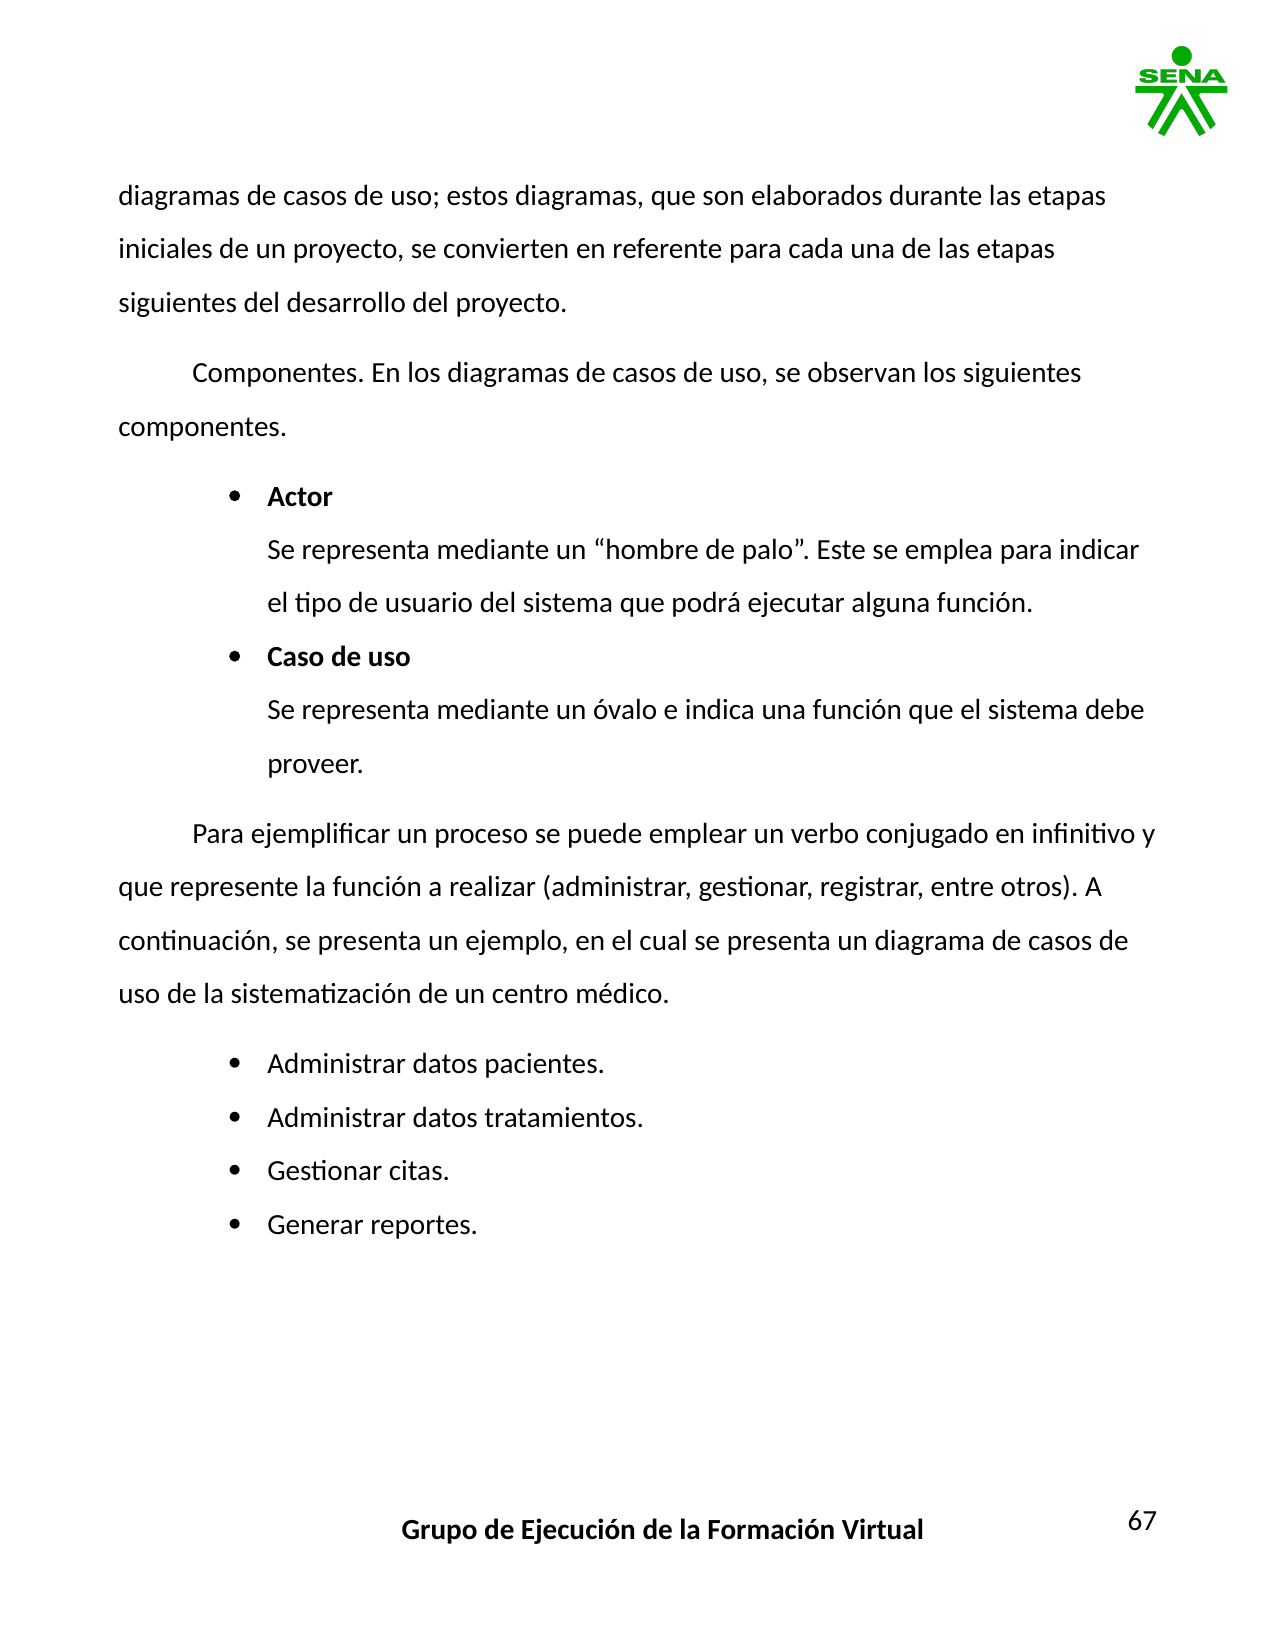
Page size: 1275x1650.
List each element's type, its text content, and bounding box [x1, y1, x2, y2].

list Se representa mediante un “hombre de palo”. Este se emplea para indicar el tipo de usuario del sistema que podrá ejecutar alguna función. [267, 531, 1157, 620]
list Actor [229, 478, 1157, 513]
list Administrar datos pacientes. [229, 1045, 1157, 1081]
list Generar reportes. [229, 1206, 1157, 1241]
list Gestionar citas. [229, 1152, 1157, 1188]
picture [1135, 46, 1228, 136]
text Para ejemplificar un proceso se puede emplear un verbo conjugado en infinitivo y que represente la función a realizar (administrar, gestionar, registrar, entre otros). A continuación, se presenta un ejemplo, en el cual se presenta un diagrama de casos de uso de la sistematización de un centro médico. [118, 815, 1157, 1011]
list Se representa mediante un óvalo e indica una función que el sistema debe proveer. [267, 691, 1157, 781]
list Caso de uso [229, 638, 1157, 674]
list Administrar datos tratamientos. [229, 1099, 1157, 1134]
text Componentes. En los diagramas de casos de uso, se observan los siguientes componentes. [118, 354, 1157, 443]
